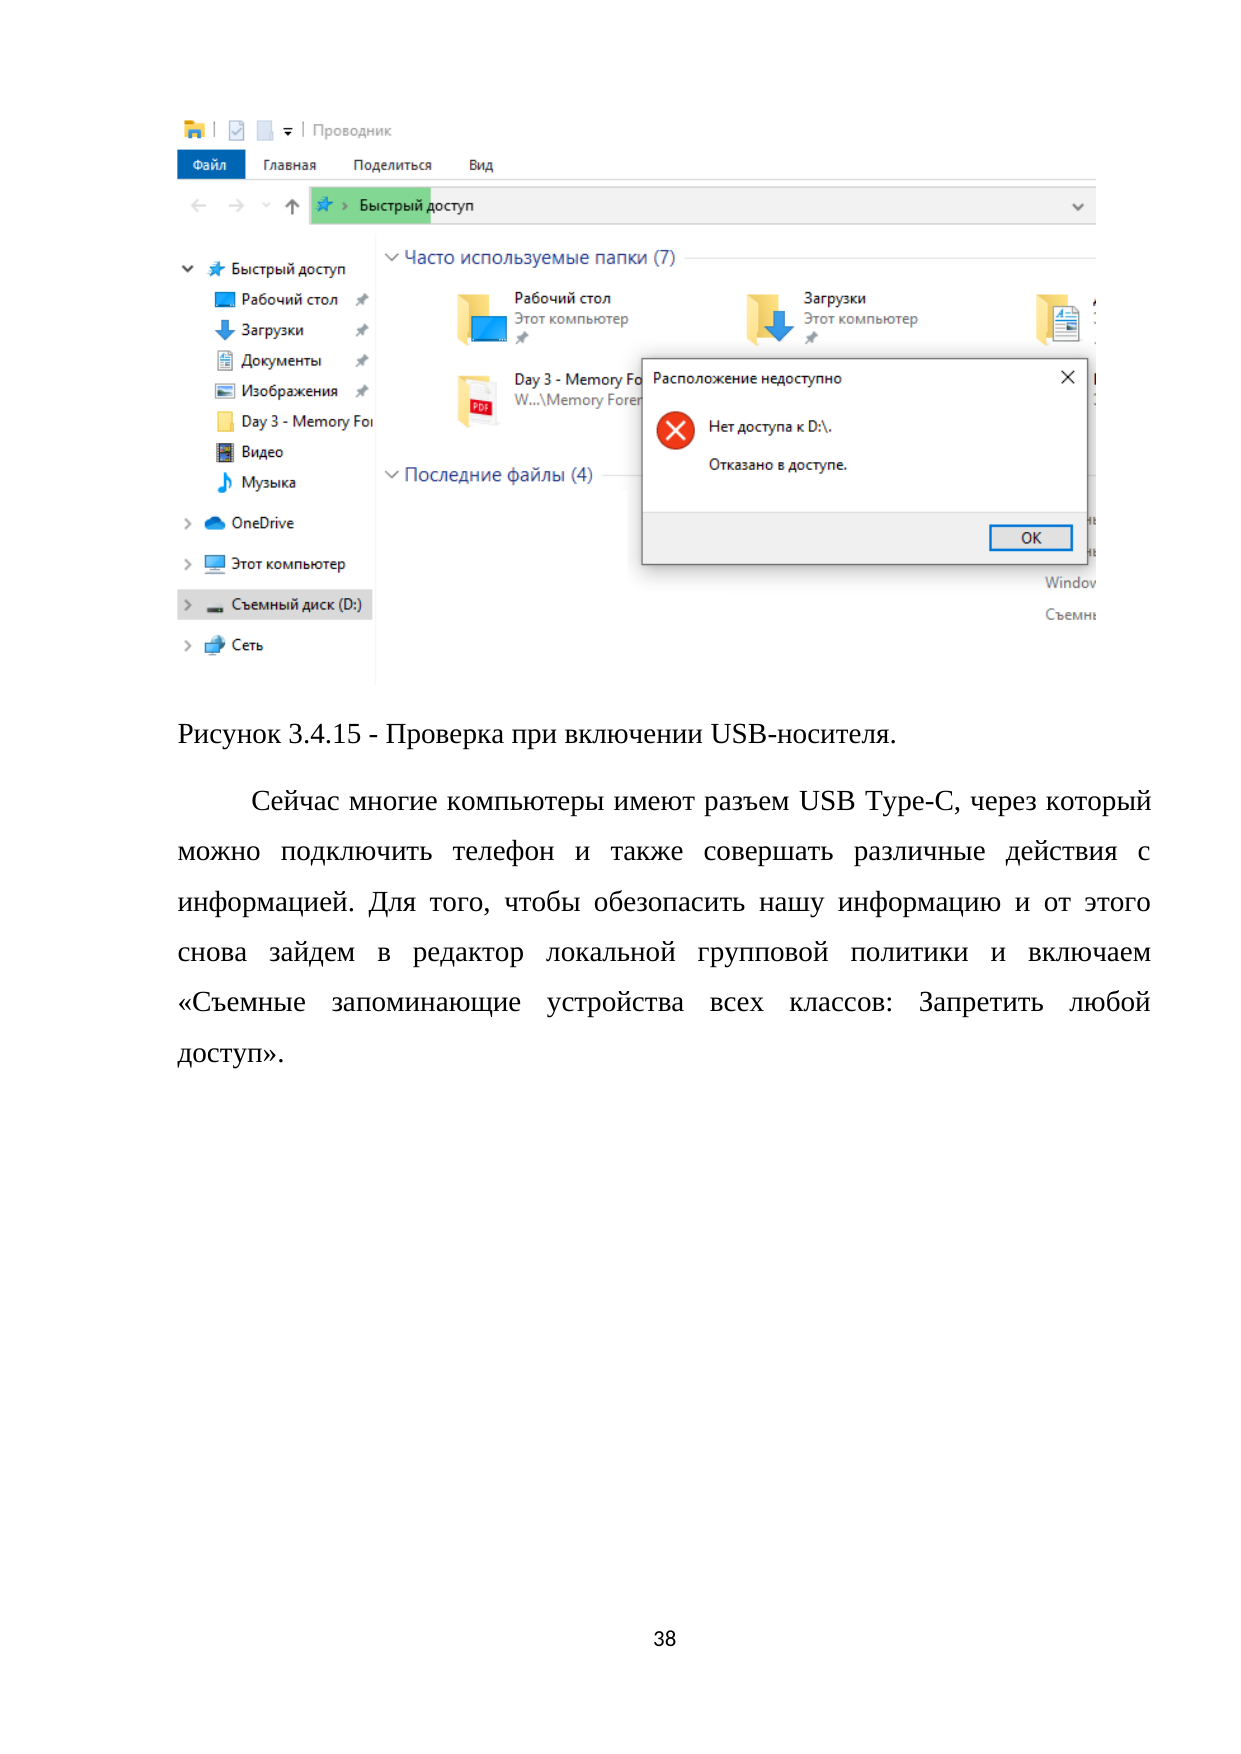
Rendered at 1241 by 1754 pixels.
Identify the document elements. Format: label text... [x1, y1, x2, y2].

text Сейчас многие компьютеры имеют разъем USB Type-C, через который можно подключить телефон и также совершать различные действия с информацией. Для того, чтобы обезопасить нашу информацию и от этого снова зайдем в редактор локальной групповой политики и включаем «Съемные запоминающие устройства всех классов: Запретить любой доступ». [177, 783, 1152, 985]
picture [177, 118, 1096, 686]
text Рисунок 3.4.15 - Проверка при включении USB-носителя. [177, 716, 1152, 750]
text Сейчас многие компьютеры имеют разъем USB Type-C, через который можно подключить телефон и также совершать различные действия с информацией. Для того, чтобы обезопасить нашу информацию и от этого снова зайдем в редактор локальной групповой политики и включаем «Съемные запоминающие устройства всех классов: Запретить любой доступ». [177, 1018, 1152, 1068]
